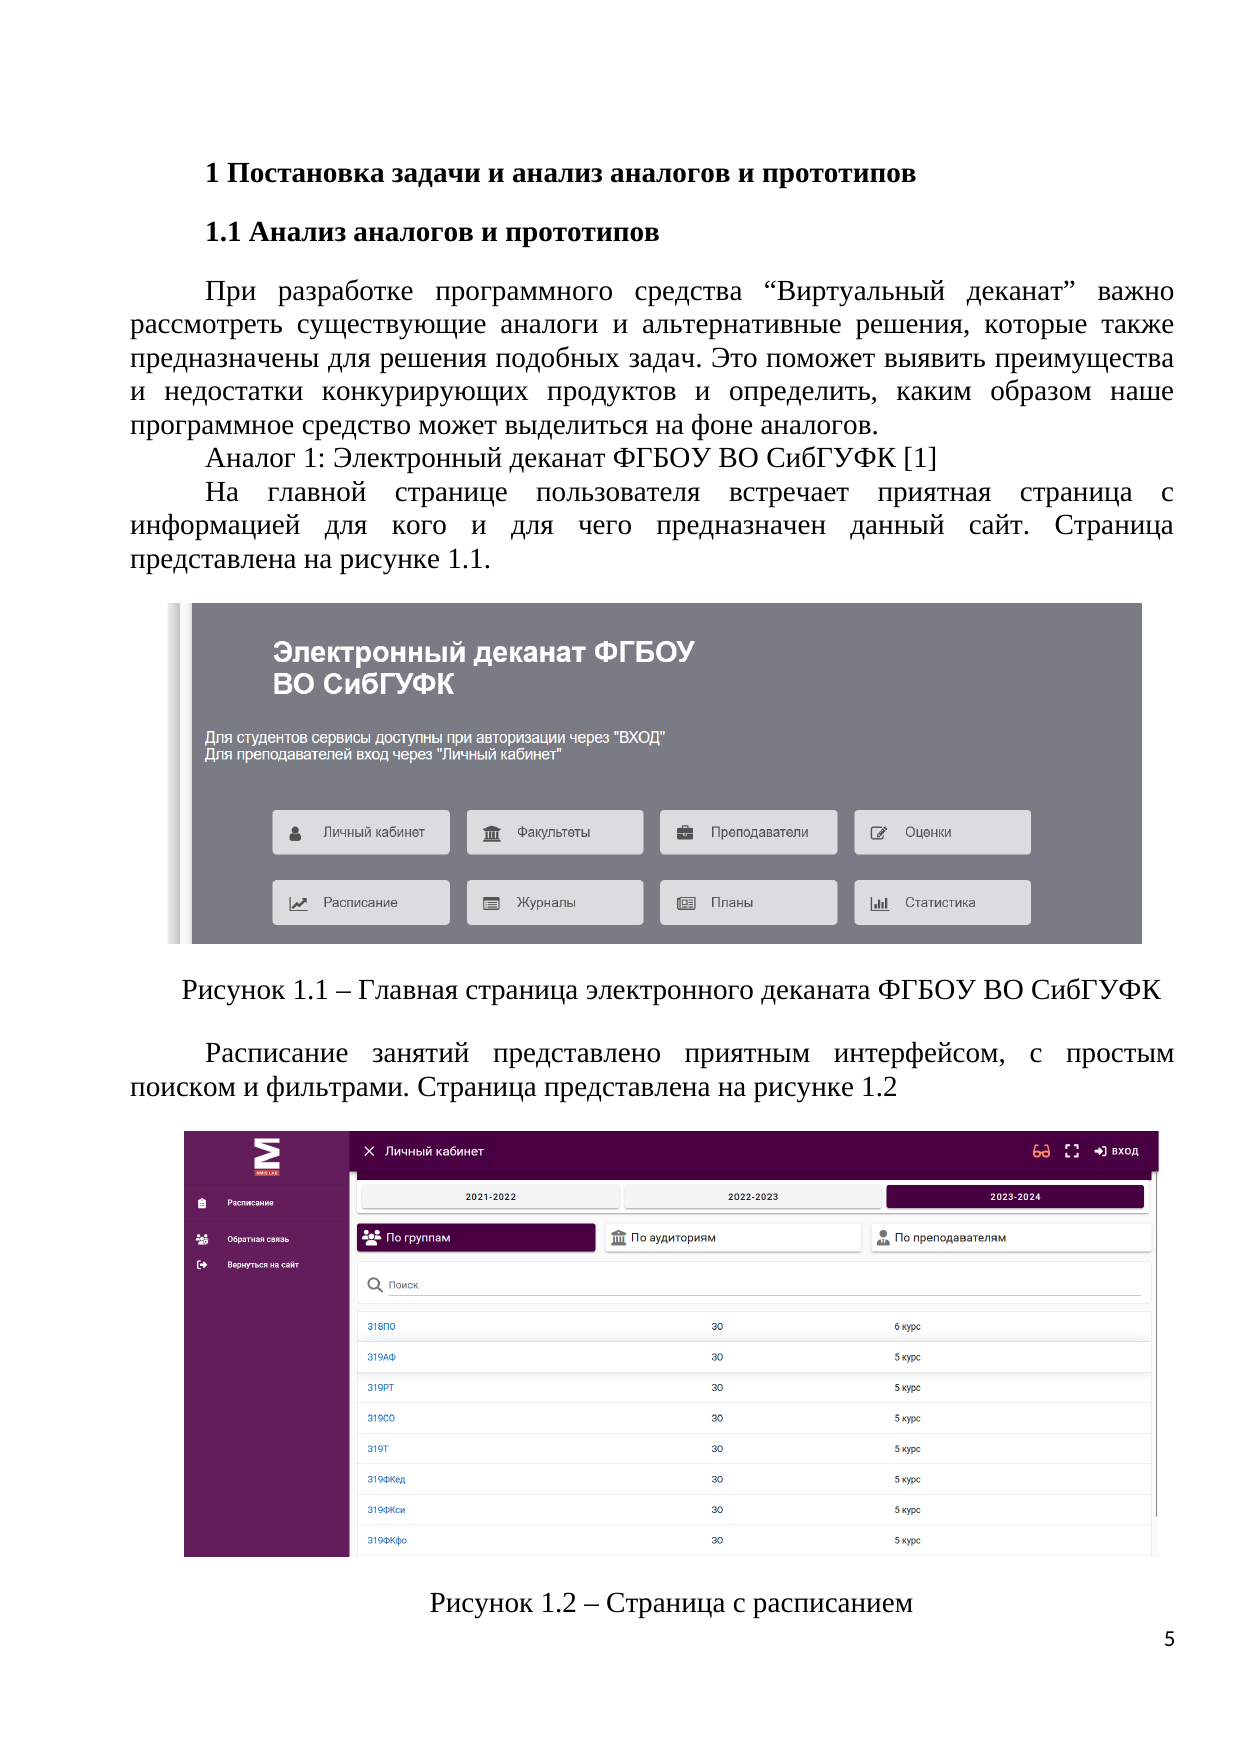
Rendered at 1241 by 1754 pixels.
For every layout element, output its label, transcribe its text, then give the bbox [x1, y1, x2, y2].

text 1.1 Анализ аналогов и прототипов [130, 214, 1175, 248]
text 1 Постановка задачи и анализ аналогов и прототипов [130, 156, 1175, 189]
text Рисунок 1.2 – Страница с расписанием [130, 1585, 1175, 1619]
text При разработке программного средства “Виртуальный деканат” важно рассмотреть существующие аналоги и альтернативные решения, которые также предназначены для решения подобных задач. Это поможет выявить преимущества и недостатки конкурирующих продуктов и определить, каким образом наше программное средство может выделиться на фоне аналогов. [130, 273, 1175, 440]
text Рисунок 1.1 – Главная страница электронного деканата ФГБОУ ВО СибГУФК [130, 972, 1175, 1006]
picture [167, 603, 1142, 944]
picture [184, 1131, 1159, 1557]
text Расписание занятий представлено приятным интерфейсом, с простым поиском и фильтрами. Страница представлена на рисунке 1.2 [130, 1035, 1175, 1102]
text Аналог 1: Электронный деканат ФГБОУ ВО СибГУФК [1] [130, 440, 1175, 474]
text На главной странице пользователя встречает приятная страница с информацией для кого и для чего предназначен данный сайт. Страница представлена на рисунке 1.1. [130, 474, 1175, 574]
